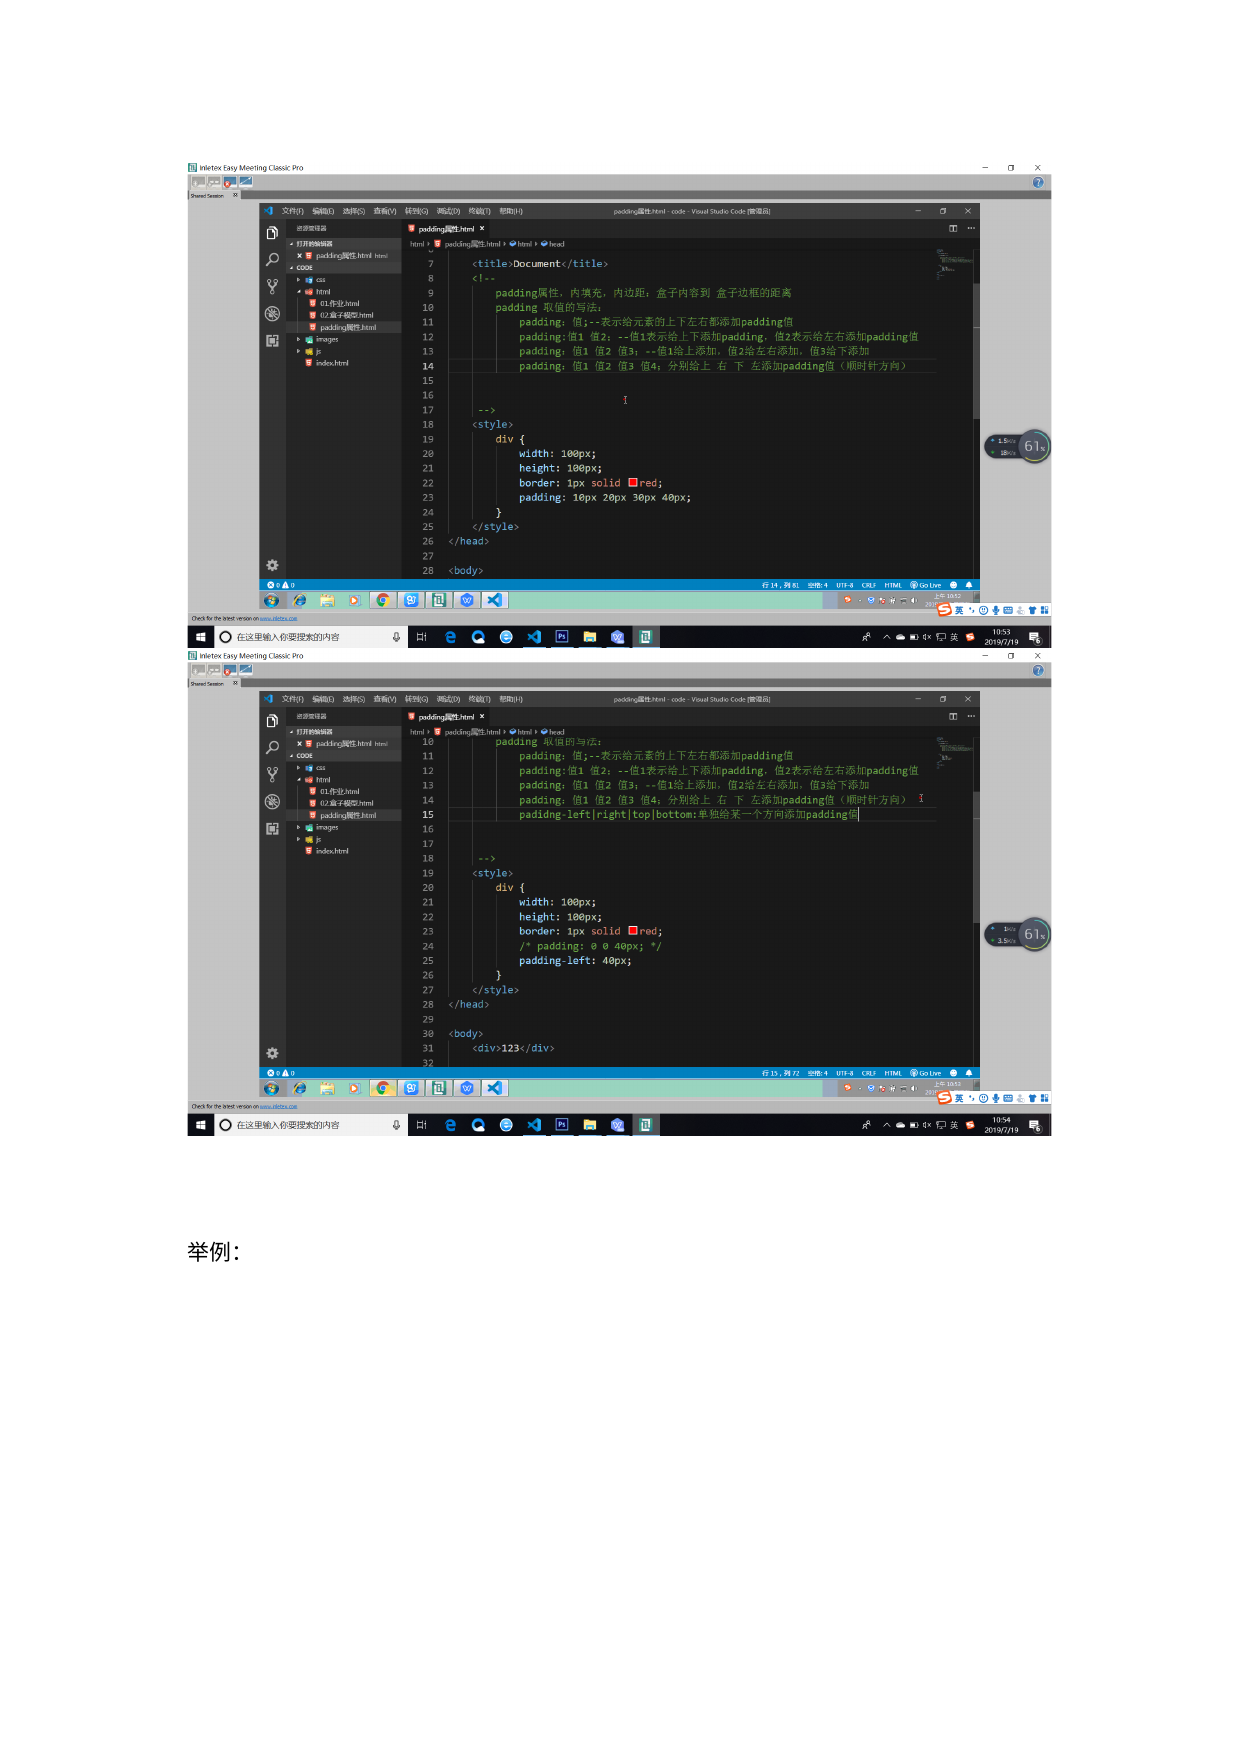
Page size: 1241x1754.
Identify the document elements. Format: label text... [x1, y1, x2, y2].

picture [187, 162, 1052, 648]
text 举例： [187, 1234, 1046, 1267]
picture [187, 649, 1052, 1136]
